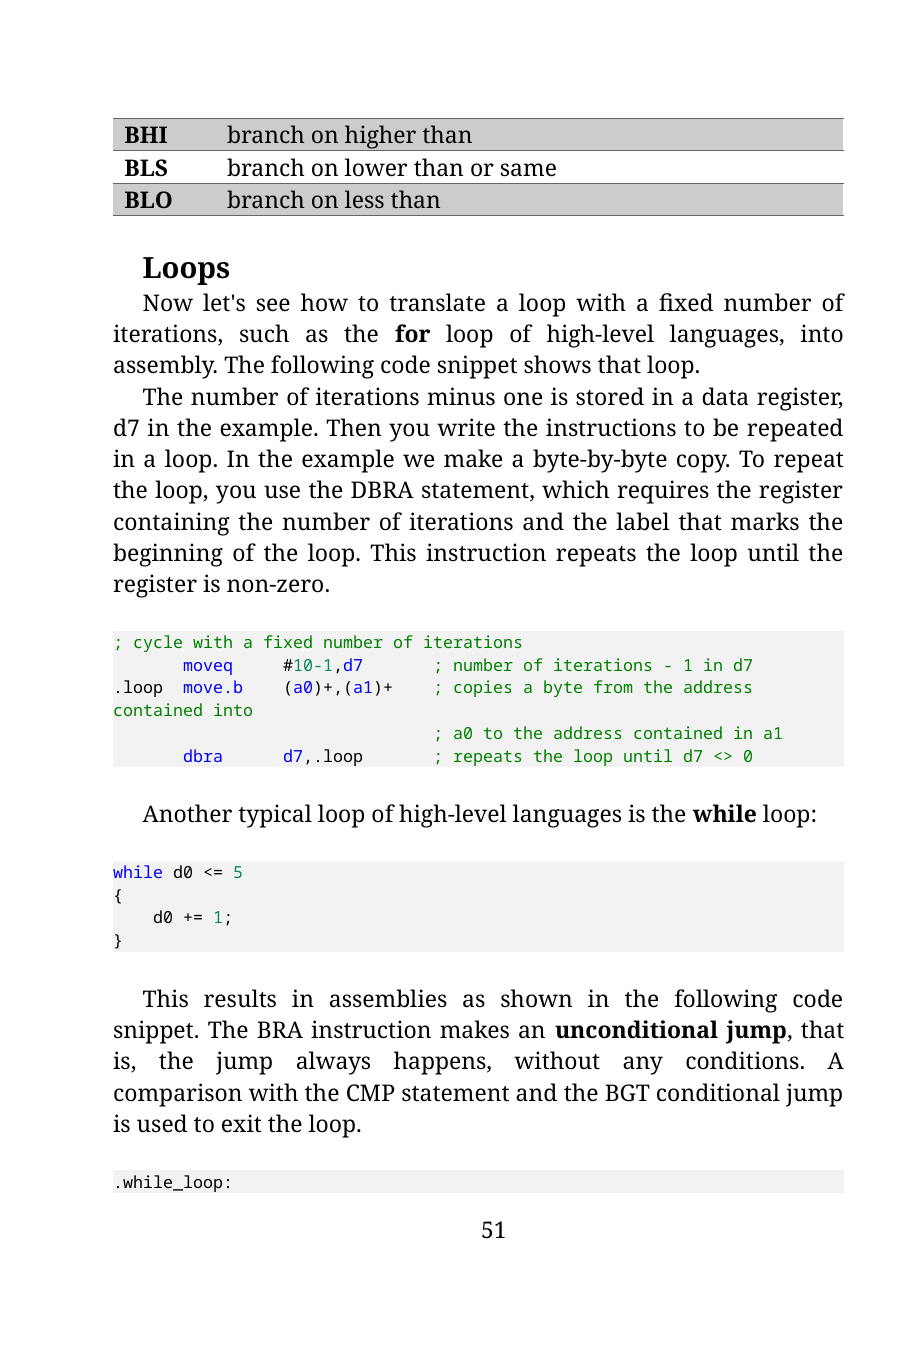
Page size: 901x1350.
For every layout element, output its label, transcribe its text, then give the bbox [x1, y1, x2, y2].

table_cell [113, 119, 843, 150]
text { [113, 883, 844, 906]
text d0 += 1; [113, 906, 844, 929]
text Another typical loop of high-level languages is the while loop: [113, 798, 844, 829]
text } [113, 929, 844, 952]
text ; a0 to the address contained in a1 [113, 722, 844, 744]
text while d0 <= 5 [113, 861, 844, 883]
text .loop move.b (a0)+,(a1)+ ; copies a byte from the address contained into [113, 676, 844, 722]
subtitle Loops [113, 247, 844, 287]
text Now let's see how to translate a loop with a fixed number of iterations, such as the for loop of high-level languages, into assembly. The following code snippet shows that loop. [113, 287, 844, 381]
text .while_loop: [113, 1170, 844, 1193]
text This results in assemblies as shown in the following code snippet. The BRA instruction makes an unconditional jump, that is, the jump always happens, without any conditions. A comparison with the CMP statement and the BGT conditional jump is used to exit the loop. [113, 983, 844, 1139]
text The number of iterations minus one is stored in a data register, d7 in the example. Then you write the instructions to be repeated in a loop. In the example we make a byte-by-byte copy. To repeat the loop, you use the DBRA statement, which requires the register containing the number of iterations and the label that marks the beginning of the loop. This instruction repeats the loop until the register is non-zero. [113, 381, 844, 599]
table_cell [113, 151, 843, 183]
text moveq #10-1,d7 ; number of iterations - 1 in d7 [113, 653, 844, 676]
text dbra d7,.loop ; repeats the loop until d7 <> 0 [113, 744, 844, 767]
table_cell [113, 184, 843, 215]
text ; cycle with a fixed number of iterations [113, 631, 844, 653]
